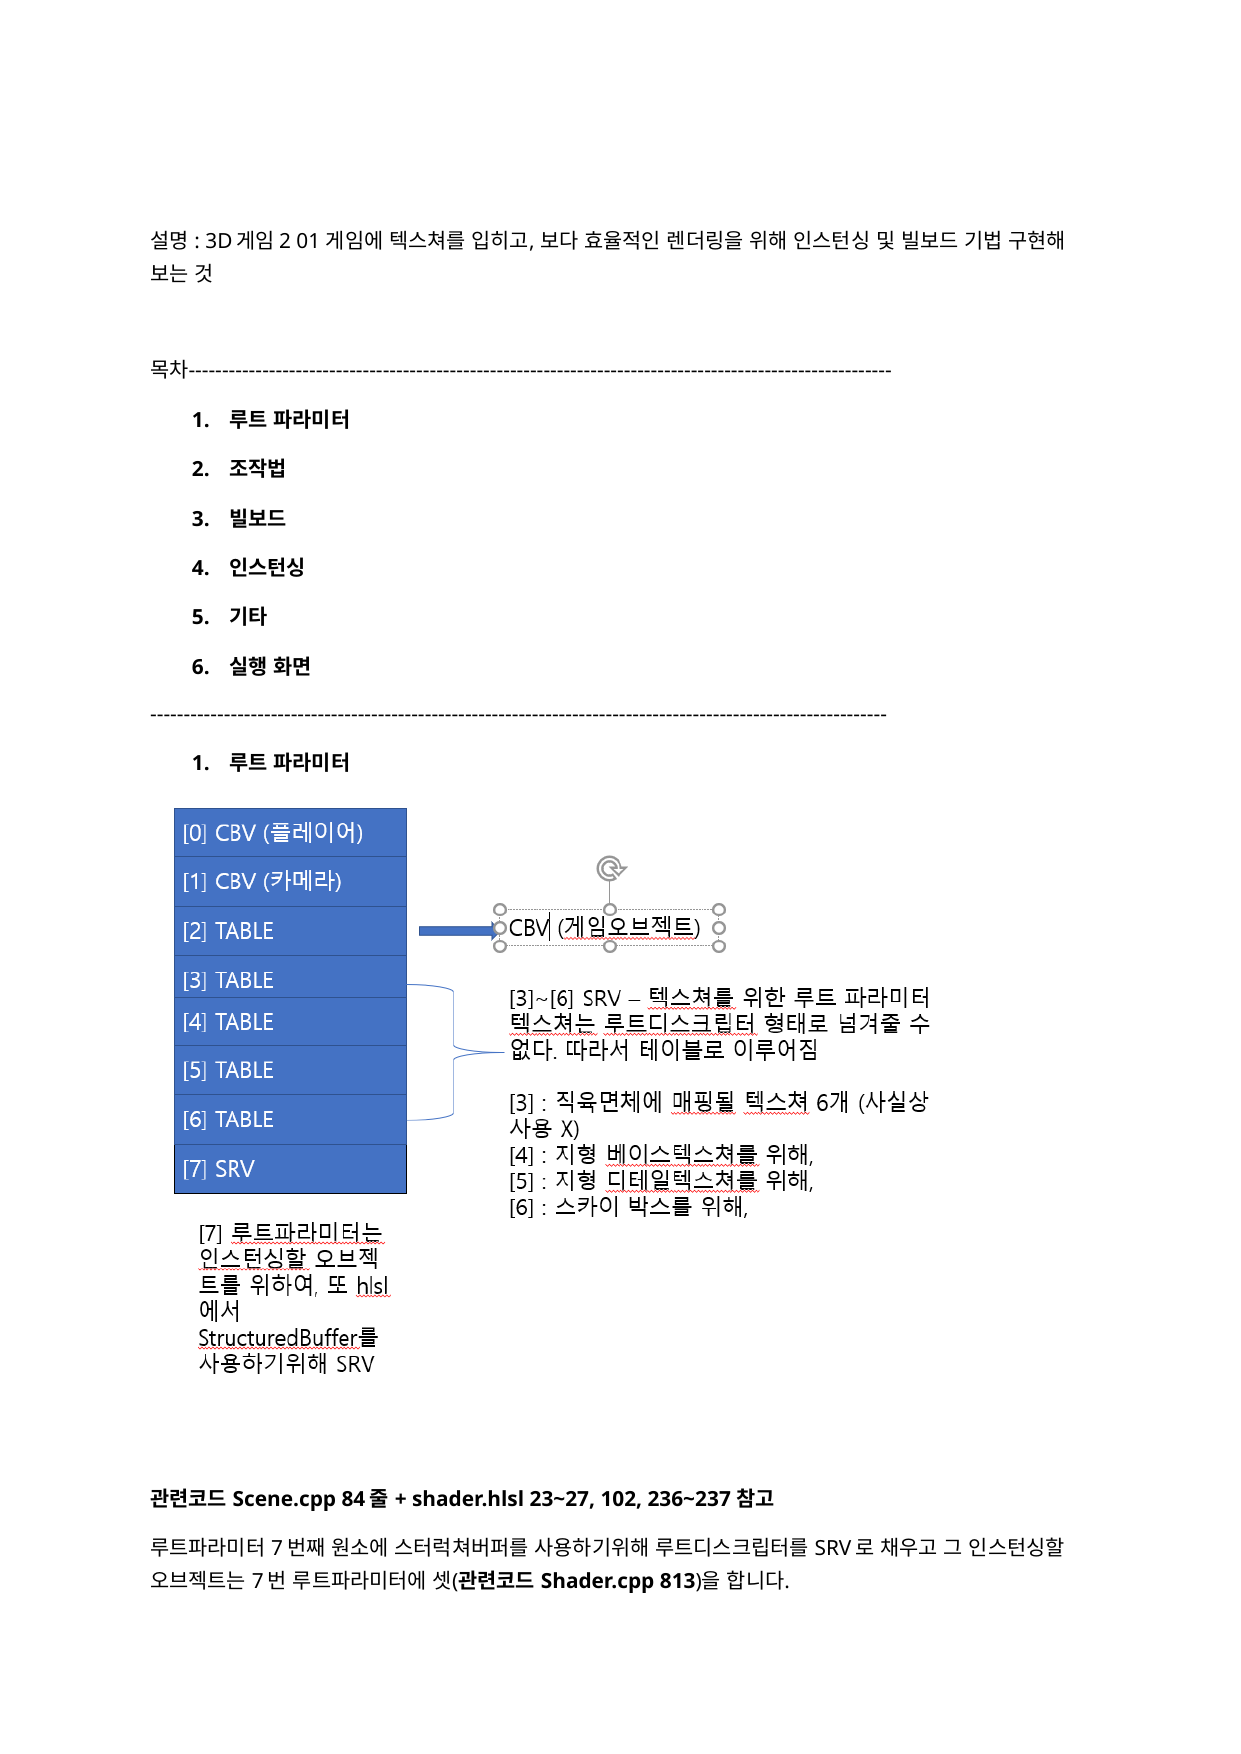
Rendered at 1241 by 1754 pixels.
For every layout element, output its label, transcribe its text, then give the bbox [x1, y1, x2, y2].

text 루트파라미터 7번째 원소에 스터럭쳐버퍼를 사용하기위해 루트디스크립터를 SRV로 채우고 그 인스턴싱할 오브젝트는 7번 루트파라미터에 셋(관련코드 Shader.cpp 813)을 합니다. [150, 1532, 1090, 1594]
list 조작법 [192, 452, 1090, 483]
text 관련코드 Scene.cpp 84줄 + shader.hlsl 23~27, 102, 236~237 참고 [150, 1482, 1090, 1512]
text -------------------------------------------------------------------------------------------------------------- [150, 699, 1090, 728]
text 목차--------------------------------------------------------------------------------------------------------- [150, 354, 1090, 384]
list 인스턴싱 [192, 551, 1090, 582]
list 실행 화면 [192, 650, 1090, 680]
list 빌보드 [192, 502, 1090, 532]
list 기타 [192, 601, 1090, 631]
list 루트 파라미터 [192, 403, 1090, 433]
picture [150, 796, 1089, 1416]
text 설명 : 3D게임2 01 게임에 텍스쳐를 입히고, 보다 효율적인 렌더링을 위해 인스턴싱 및 빌보드 기법 구현해 보는 것 [150, 224, 1090, 287]
list 루트 파라미터 [192, 747, 1090, 777]
